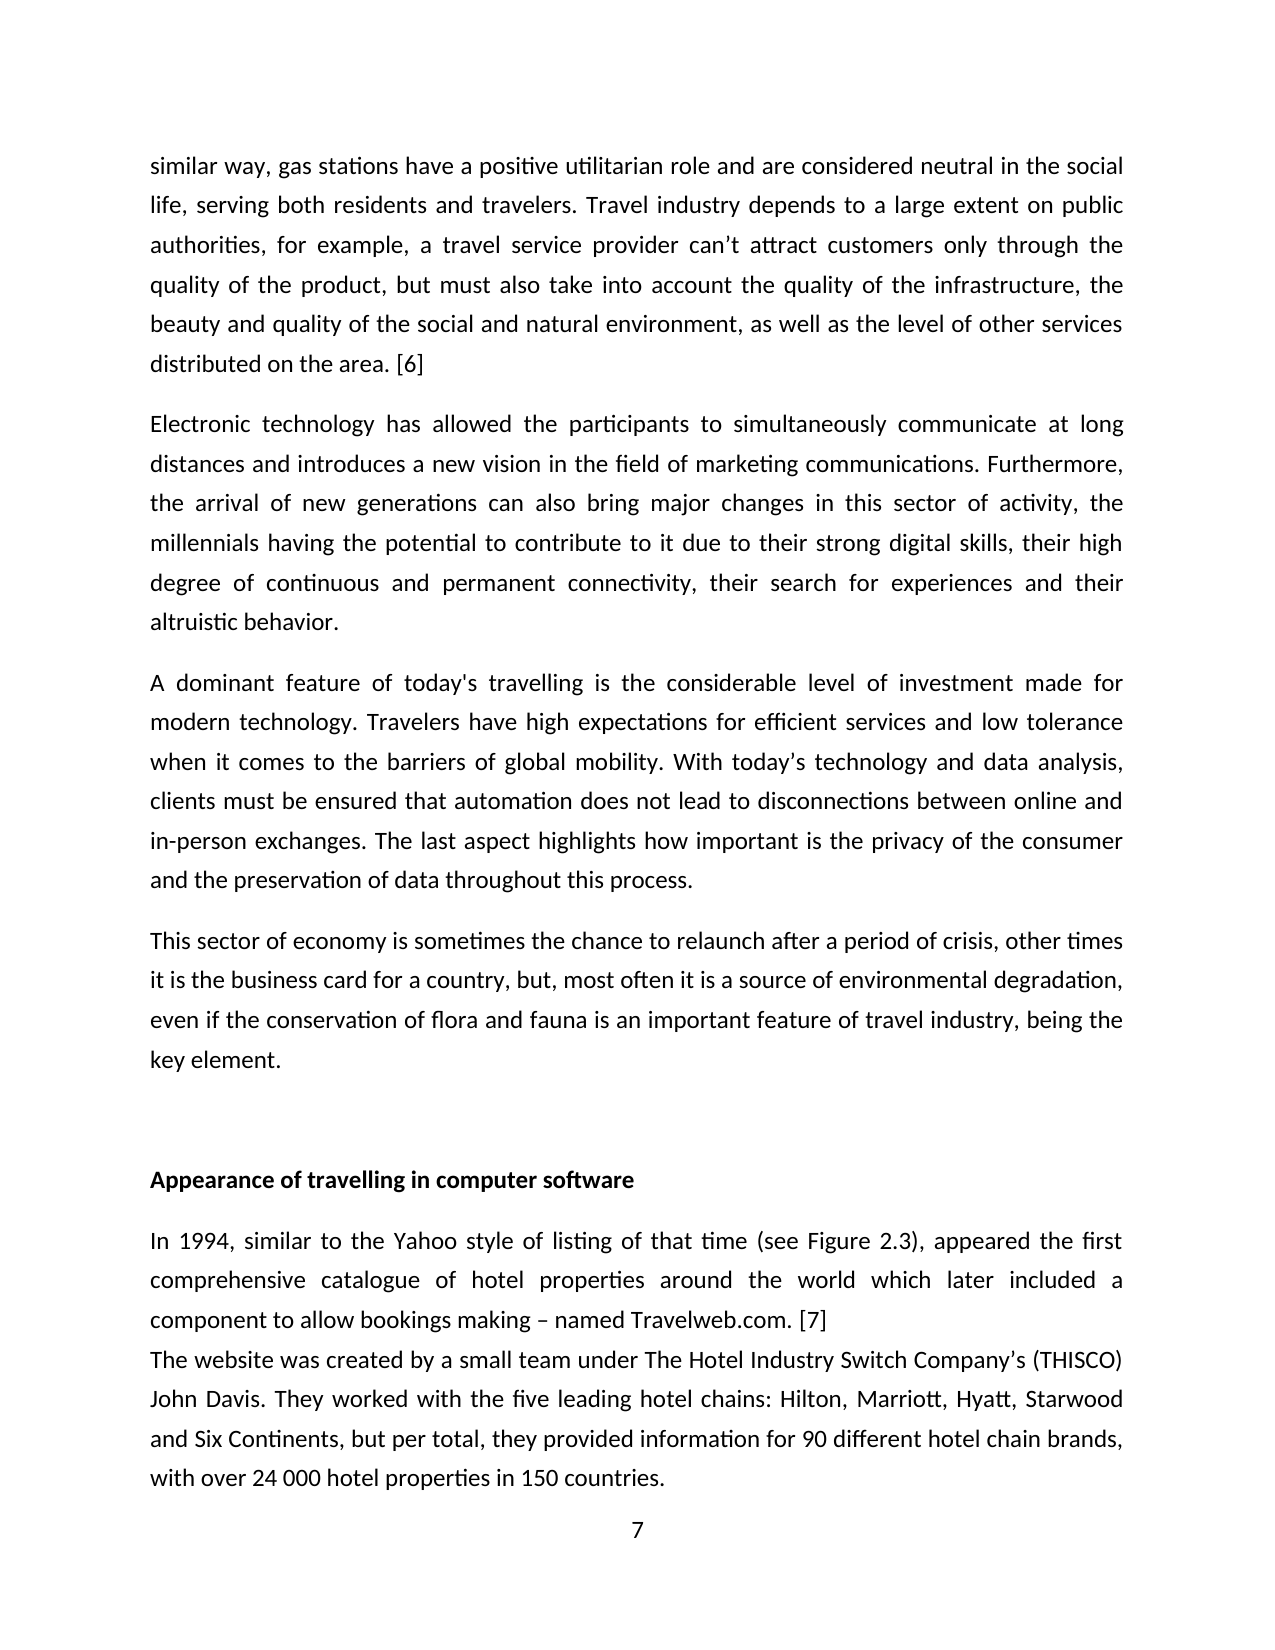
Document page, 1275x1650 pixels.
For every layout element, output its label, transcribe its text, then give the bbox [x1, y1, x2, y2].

text In 1994, similar to the Yahoo style of listing of that time (see Figure 2.3), appeared the first comprehensive catalogue of hotel properties around the world which later included a component to allow bookings making – named Travelweb.com. [150, 1225, 1125, 1335]
text A dominant feature of today's travelling is the considerable level of investment made for modern technology. Travelers have high expectations for efficient services and low tolerance when it comes to the barriers of global mobility. With today’s technology and data analysis, clients must be ensured that automation does not lead to disconnections between online and in-person exchanges. The last aspect highlights how important is the privacy of the consumer and the preservation of data throughout this process. [150, 667, 1125, 895]
text This sector of economy is sometimes the chance to relaunch after a period of crisis, other times it is the business card for a country, but, most often it is a source of environmental degradation, even if the conservation of flora and fauna is an important feature of travel industry, being the key element. [150, 925, 1125, 1074]
text Electronic technology has allowed the participants to simultaneously communicate at long distances and introduces a new vision in the field of marketing communications. Furthermore, the arrival of new generations can also bring major changes in this sector of activity, the millennials having the potential to contribute to it due to their strong digital skills, their high degree of continuous and permanent connectivity, their search for experiences and their altruistic behavior. [150, 408, 1125, 637]
subtitle Appearance of travelling in computer software [150, 1164, 1125, 1195]
text The website was created by a small team under The Hotel Industry Switch Company’s (THISCO) John Davis. They worked with the five leading hotel chains: Hilton, Marriott, Hyatt, Starwood and Six Continents, but per total, they provided information for 90 different hotel chain brands, with over 24 000 hotel properties in 150 countries. [150, 1344, 1125, 1493]
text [150, 150, 1125, 378]
